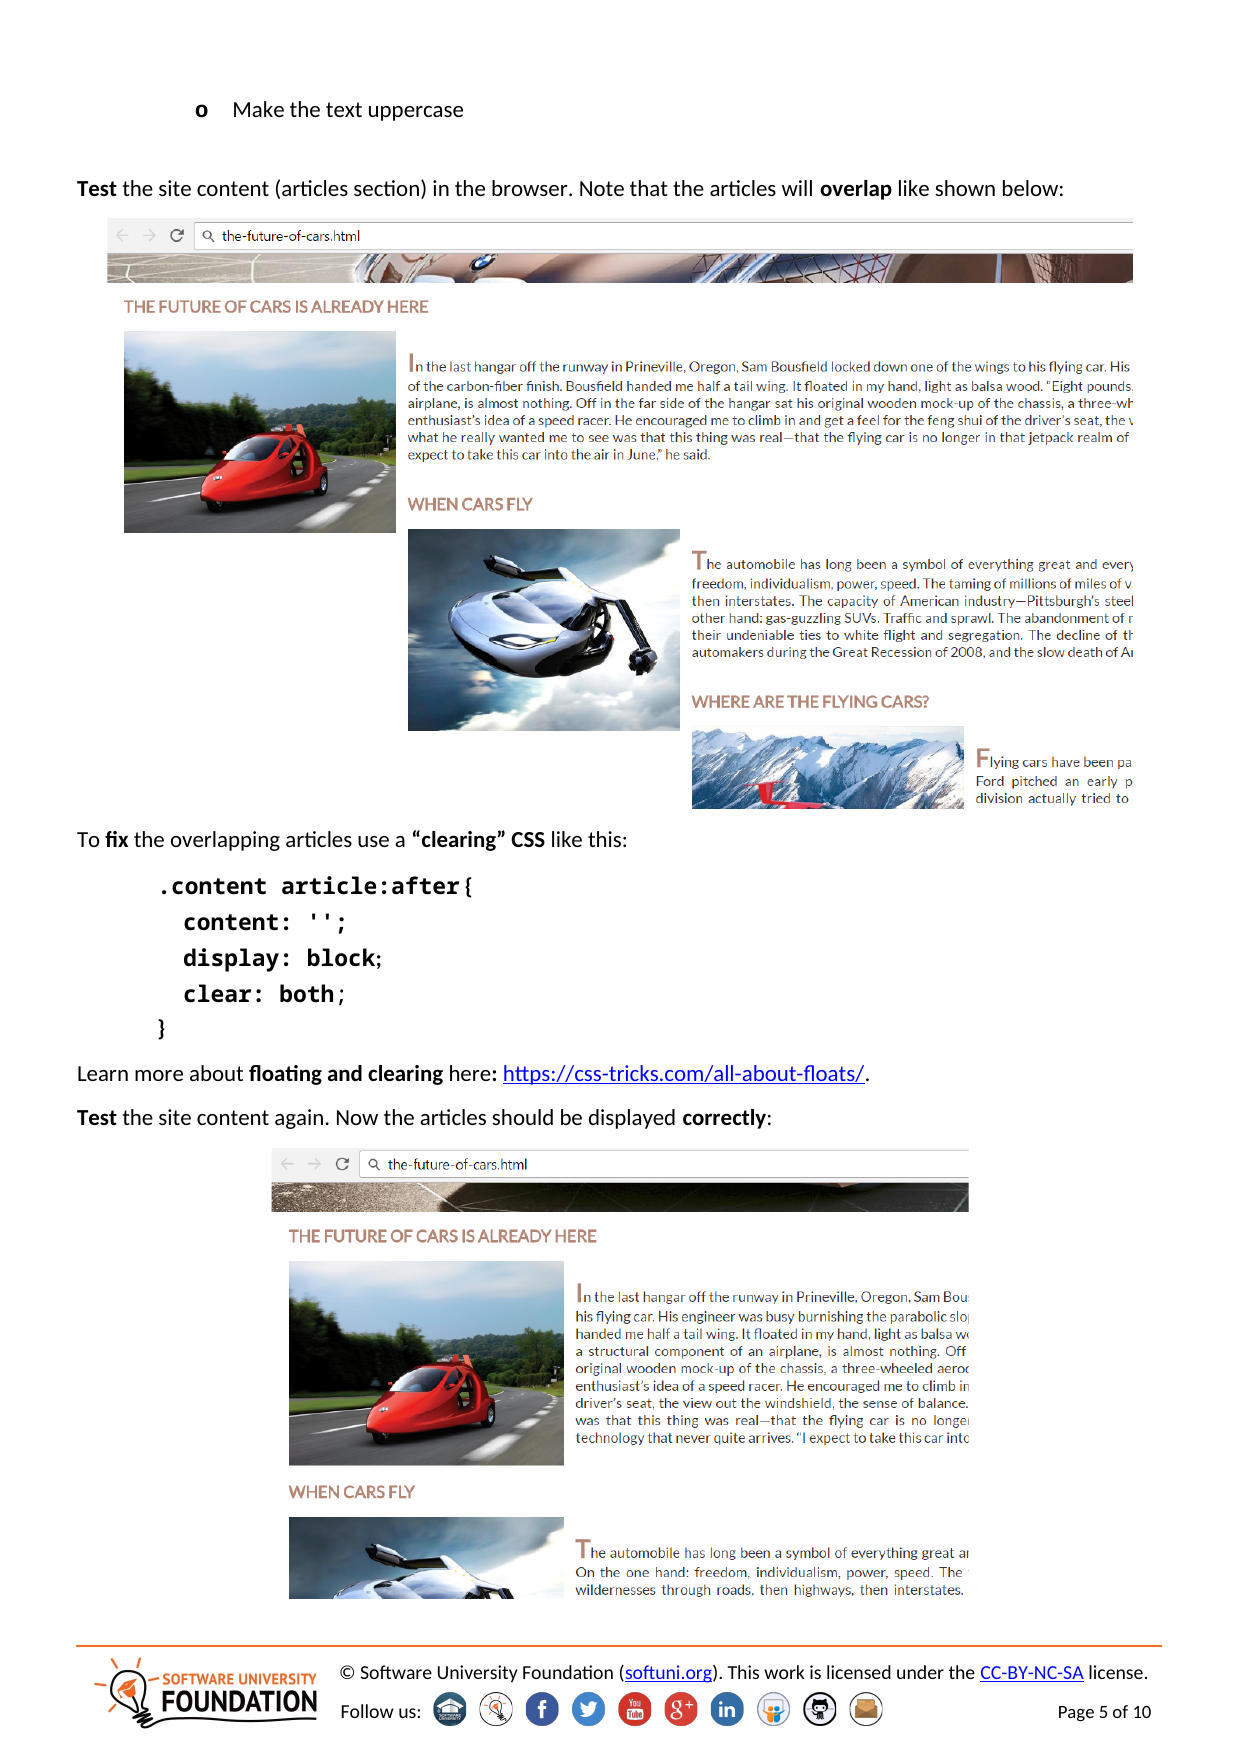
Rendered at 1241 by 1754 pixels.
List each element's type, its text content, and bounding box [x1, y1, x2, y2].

text Test the site content again. Now the articles should be displayed correctly: [77, 1103, 1163, 1131]
list clear: both; [157, 978, 1163, 1009]
text Learn more about floating and clearing here: https://css-tricks.com/all-about-floats/. [77, 1059, 1163, 1087]
picture [572, 1692, 605, 1726]
picture [664, 1692, 698, 1726]
picture [479, 1692, 513, 1726]
list Make the text uppercase [194, 95, 1163, 124]
picture [107, 218, 1133, 809]
picture [803, 1692, 837, 1726]
picture [618, 1692, 652, 1726]
picture [525, 1692, 559, 1726]
picture [710, 1692, 744, 1726]
picture [271, 1148, 969, 1599]
list .content article:after { [157, 870, 1163, 901]
picture [849, 1692, 883, 1726]
text To fix the overlapping articles use a “clearing” CSS like this: [77, 826, 1163, 853]
text Test the site content (articles section) in the browser. Note that the articles will overlap like shown below: [77, 174, 1163, 202]
list display: block; [157, 942, 1163, 973]
picture [433, 1692, 467, 1726]
list content: ''; [157, 906, 1163, 937]
picture [93, 1656, 317, 1729]
list } [157, 1014, 1163, 1042]
picture [757, 1692, 790, 1726]
